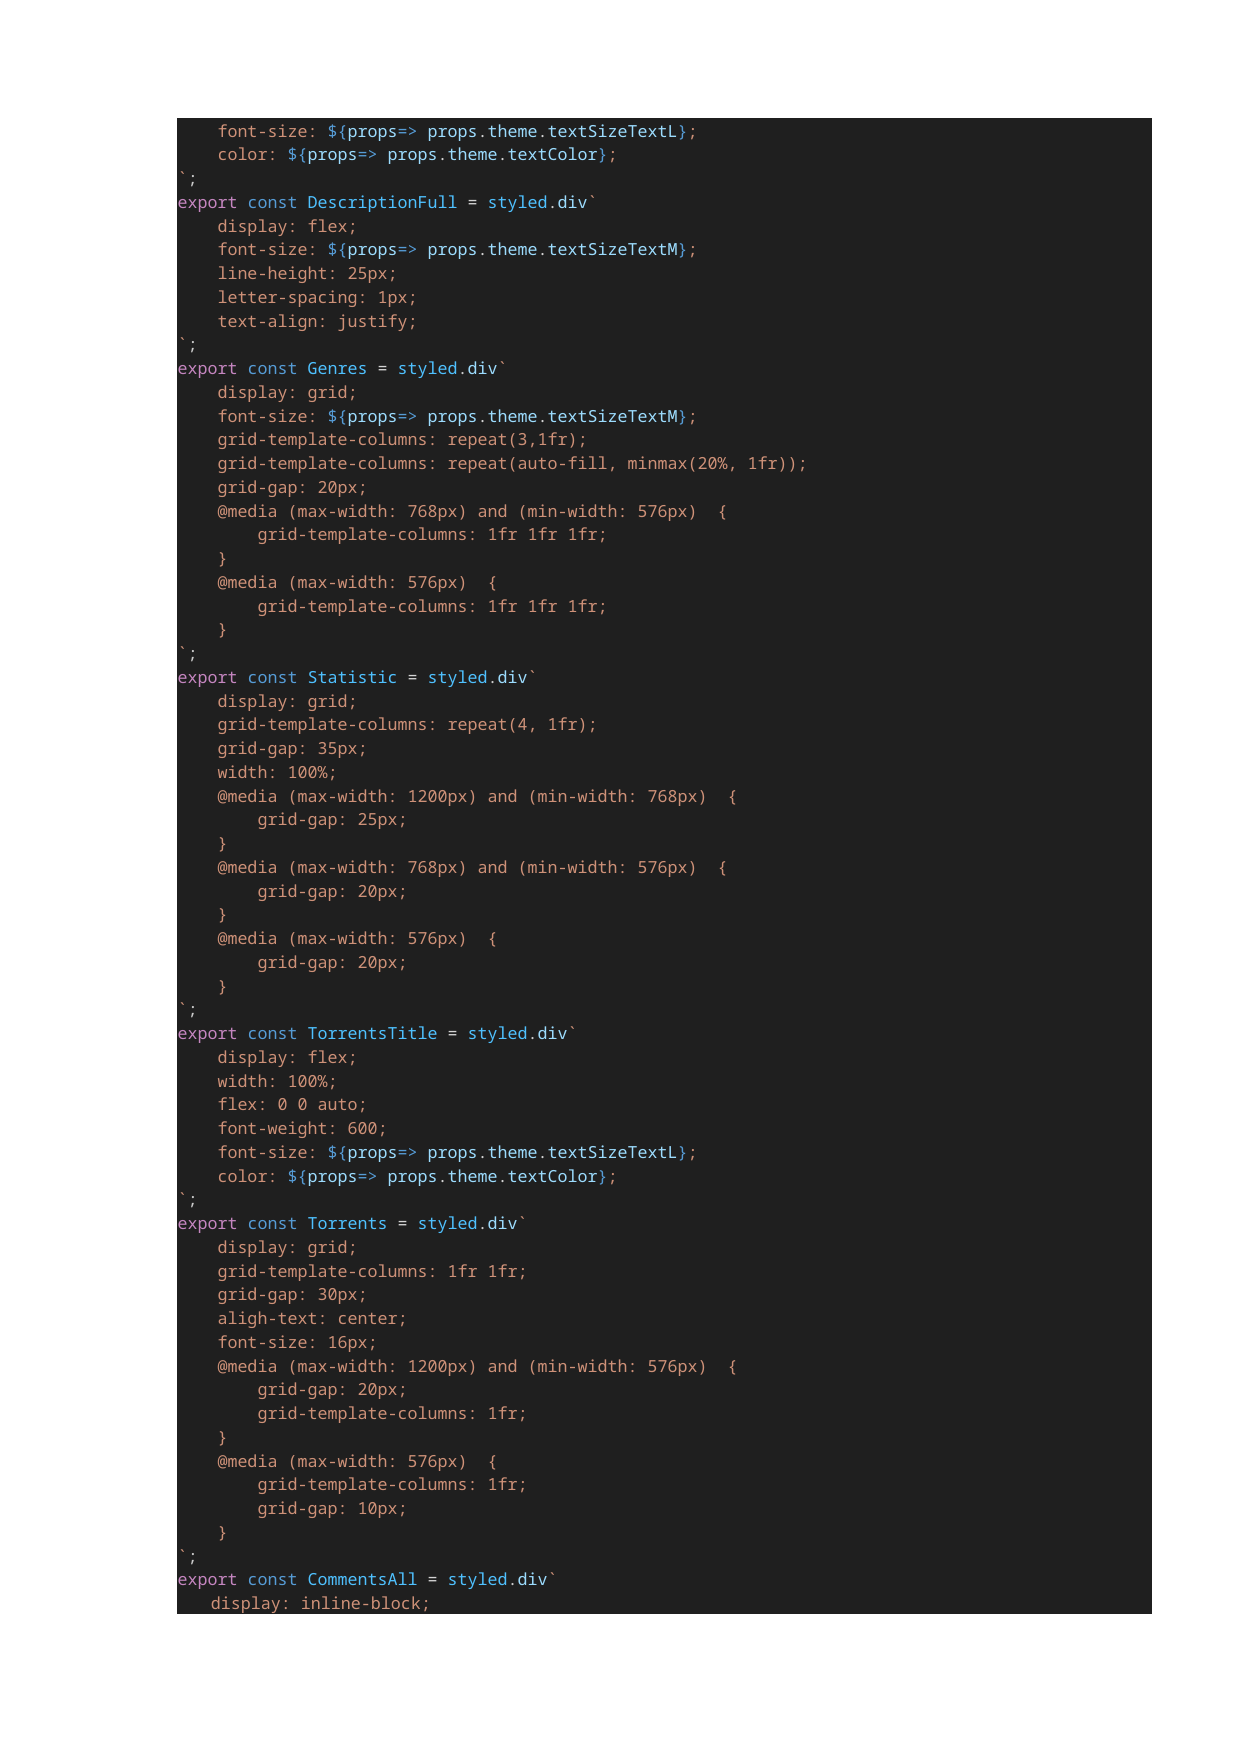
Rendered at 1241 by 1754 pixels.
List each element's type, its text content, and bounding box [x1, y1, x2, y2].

text color: ${props=> props.theme.textColor}; [177, 142, 1152, 166]
text font-size: ${props=> props.theme.textSizeTextL}; [177, 118, 1152, 142]
text grid-template-columns: repeat(auto-fill, minmax(20%, 1fr)); [177, 451, 1152, 474]
text `; [177, 1187, 1152, 1211]
text width: 100%; [177, 759, 1152, 783]
text grid-gap: 10px; [177, 1496, 1152, 1519]
text `; [177, 332, 1152, 356]
text font-weight: 600; [177, 1116, 1152, 1139]
text line-height: 25px; [177, 261, 1152, 284]
text grid-gap: 30px; [177, 1282, 1152, 1306]
text grid-gap: 20px; [177, 474, 1152, 498]
text @media (max-width: 576px) { [177, 926, 1152, 949]
text letter-spacing: 1px; [177, 284, 1152, 308]
text display: grid; [177, 688, 1152, 712]
text @media (max-width: 576px) { [177, 569, 1152, 593]
text aligh-text: center; [177, 1306, 1152, 1329]
text } [177, 902, 1152, 926]
text grid-gap: 25px; [177, 807, 1152, 831]
text grid-gap: 20px; [177, 1377, 1152, 1401]
text @media (max-width: 768px) and (min-width: 576px) { [177, 498, 1152, 522]
text flex: 0 0 auto; [177, 1092, 1152, 1116]
text width: 100%; [177, 1068, 1152, 1092]
text } [177, 617, 1152, 641]
text grid-template-columns: 1fr 1fr 1fr; [177, 593, 1152, 617]
text } [177, 546, 1152, 569]
text grid-template-columns: 1fr; [177, 1401, 1152, 1424]
text font-size: ${props=> props.theme.textSizeTextM}; [177, 403, 1152, 427]
text @media (max-width: 576px) { [177, 1448, 1152, 1472]
text @media (max-width: 1200px) and (min-width: 768px) { [177, 783, 1152, 807]
text `; [177, 641, 1152, 664]
text } [177, 831, 1152, 854]
text font-size: ${props=> props.theme.textSizeTextL}; [177, 1139, 1152, 1163]
text display: grid; [177, 379, 1152, 403]
text @media (max-width: 1200px) and (min-width: 576px) { [177, 1353, 1152, 1377]
text font-size: ${props=> props.theme.textSizeTextM}; [177, 237, 1152, 261]
text color: ${props=> props.theme.textColor}; [177, 1163, 1152, 1187]
text } [177, 973, 1152, 997]
text grid-template-columns: repeat(4, 1fr); [177, 712, 1152, 736]
text export const Statistic = styled.div` [177, 664, 1152, 688]
text grid-gap: 20px; [177, 878, 1152, 902]
text `; [177, 997, 1152, 1021]
text grid-template-columns: 1fr 1fr; [177, 1258, 1152, 1282]
text `; [177, 166, 1152, 189]
text export const Genres = styled.div` [177, 356, 1152, 379]
text export const DescriptionFull = styled.div` [177, 189, 1152, 213]
text export const CommentsAll = styled.div` [177, 1567, 1152, 1591]
text font-size: 16px; [177, 1329, 1152, 1353]
text display: inline-block; [177, 1591, 1152, 1614]
text text-align: justify; [177, 308, 1152, 332]
text } [177, 1519, 1152, 1543]
text } [177, 1424, 1152, 1448]
text grid-template-columns: 1fr 1fr 1fr; [177, 522, 1152, 546]
text display: flex; [177, 1044, 1152, 1068]
text grid-gap: 35px; [177, 736, 1152, 759]
text @media (max-width: 768px) and (min-width: 576px) { [177, 854, 1152, 878]
text grid-template-columns: repeat(3,1fr); [177, 427, 1152, 451]
text grid-template-columns: 1fr; [177, 1472, 1152, 1496]
text grid-gap: 20px; [177, 949, 1152, 973]
text export const TorrentsTitle = styled.div` [177, 1021, 1152, 1044]
text `; [177, 1543, 1152, 1567]
text display: flex; [177, 213, 1152, 237]
text export const Torrents = styled.div` [177, 1211, 1152, 1234]
text display: grid; [177, 1234, 1152, 1258]
